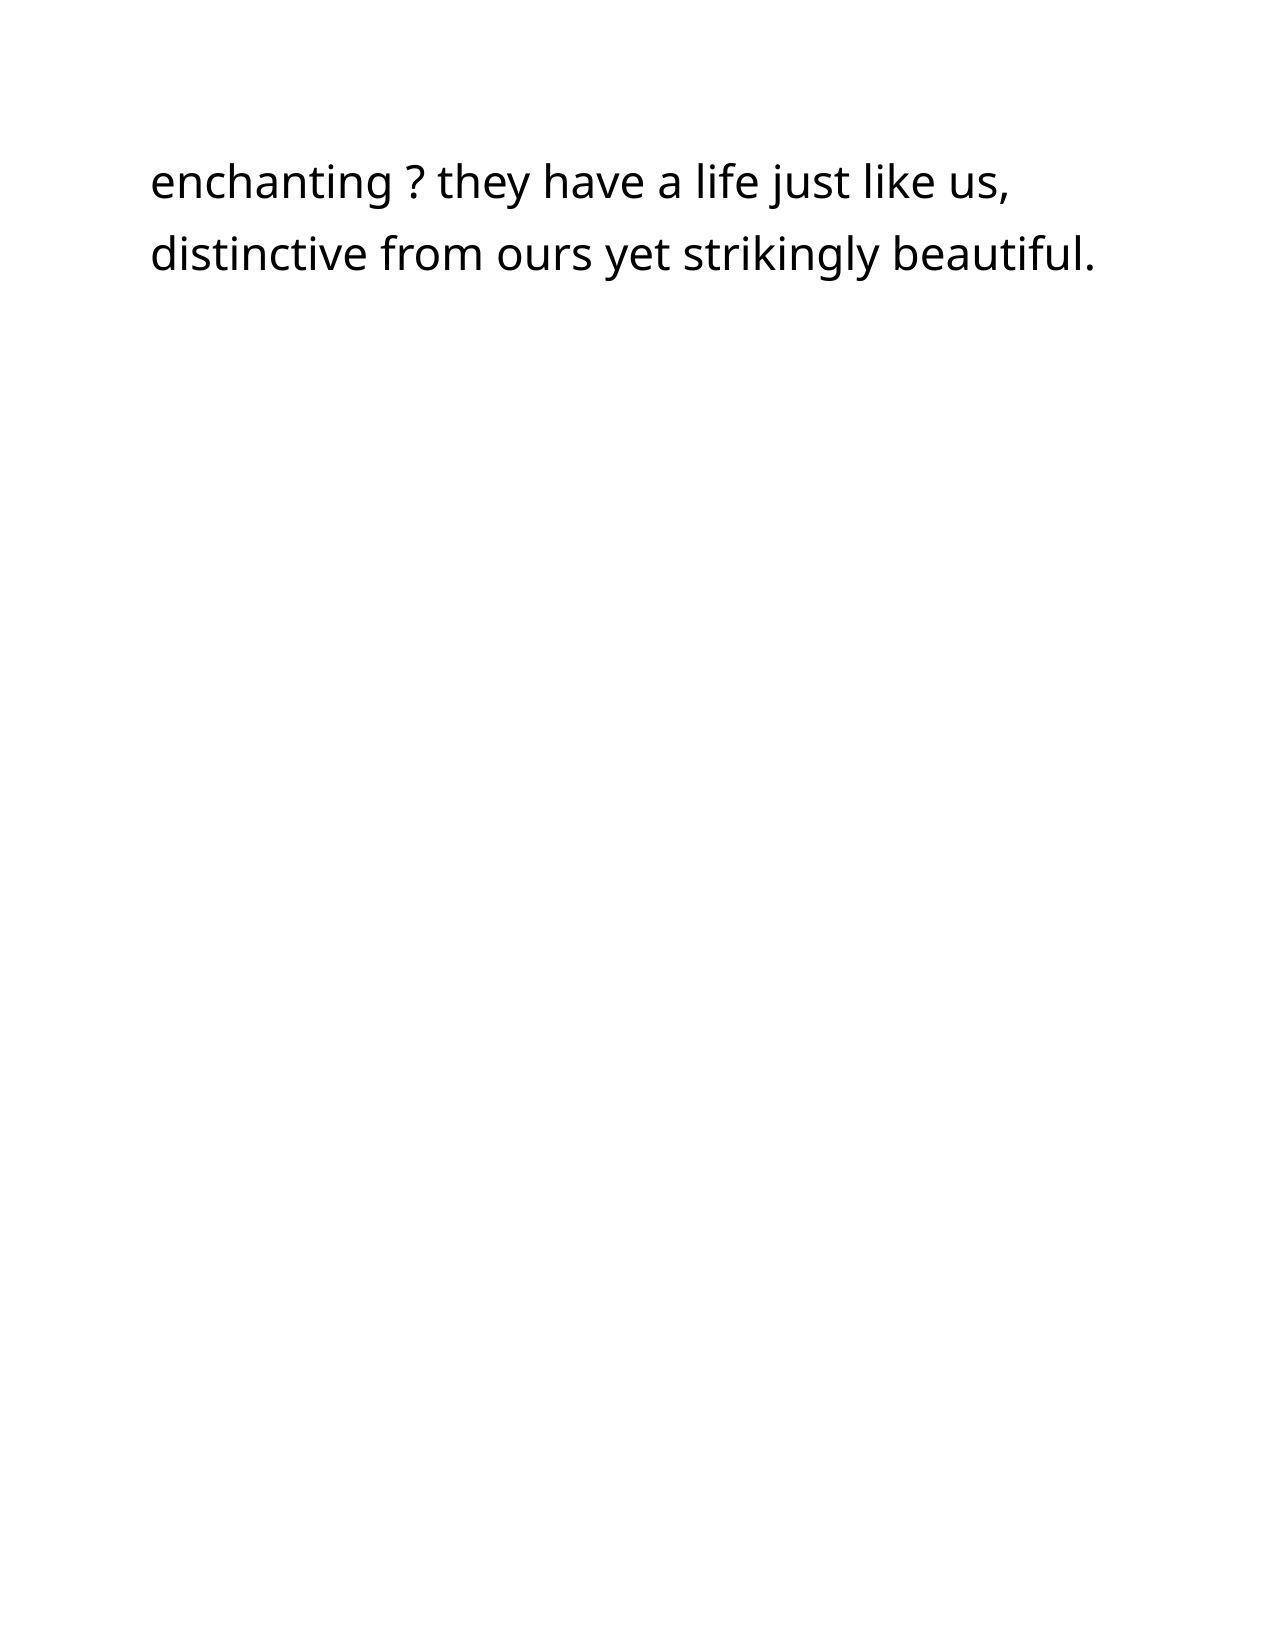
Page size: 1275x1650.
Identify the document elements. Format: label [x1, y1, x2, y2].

text [150, 150, 1125, 284]
